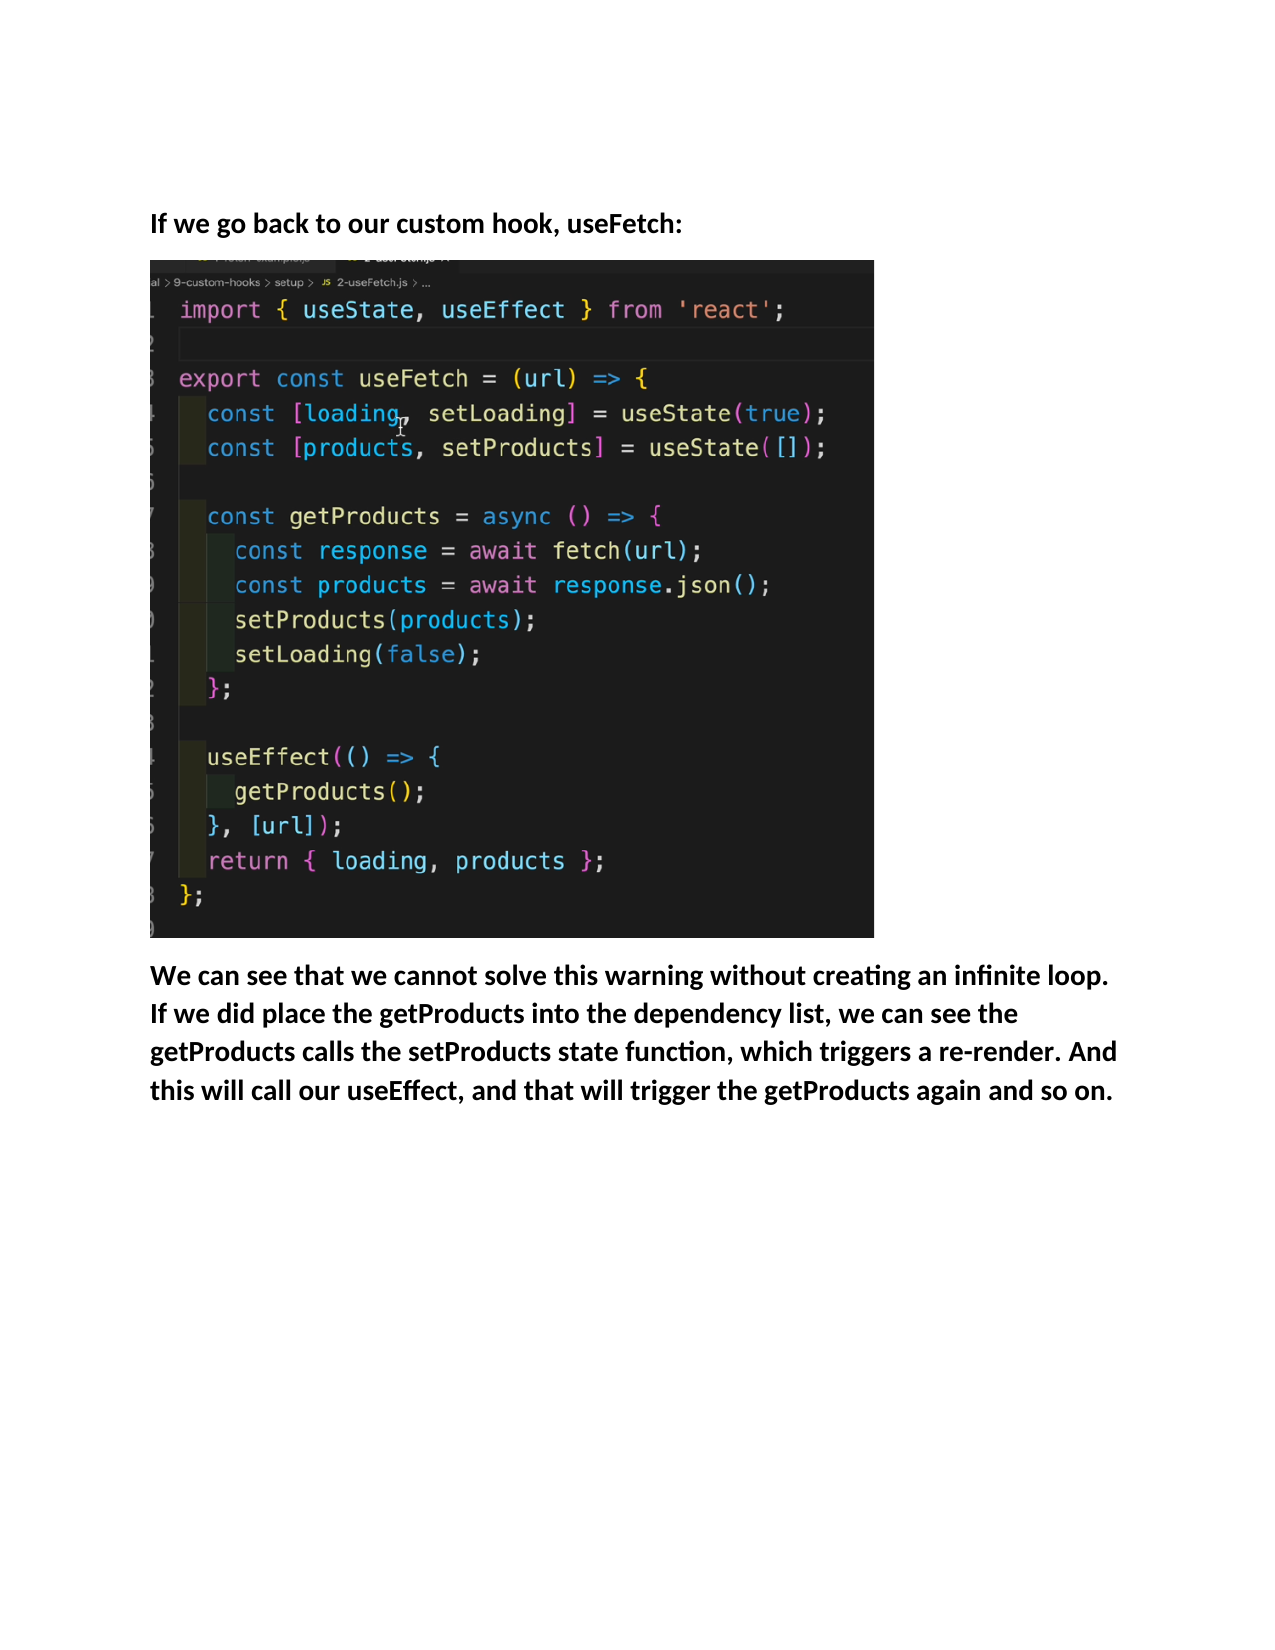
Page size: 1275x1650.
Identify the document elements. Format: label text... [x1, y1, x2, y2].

picture [150, 260, 875, 938]
text If we go back to our custom hook, useFetch: [150, 205, 1125, 241]
text We can see that we cannot solve this warning without creating an infinite loop. If we did place the getProducts into the dependency list, we can see the getProducts calls the setProducts state function, which triggers a re-render. And this will call our useEffect, and that will trigger the getProducts again and so on. [150, 957, 1125, 1107]
